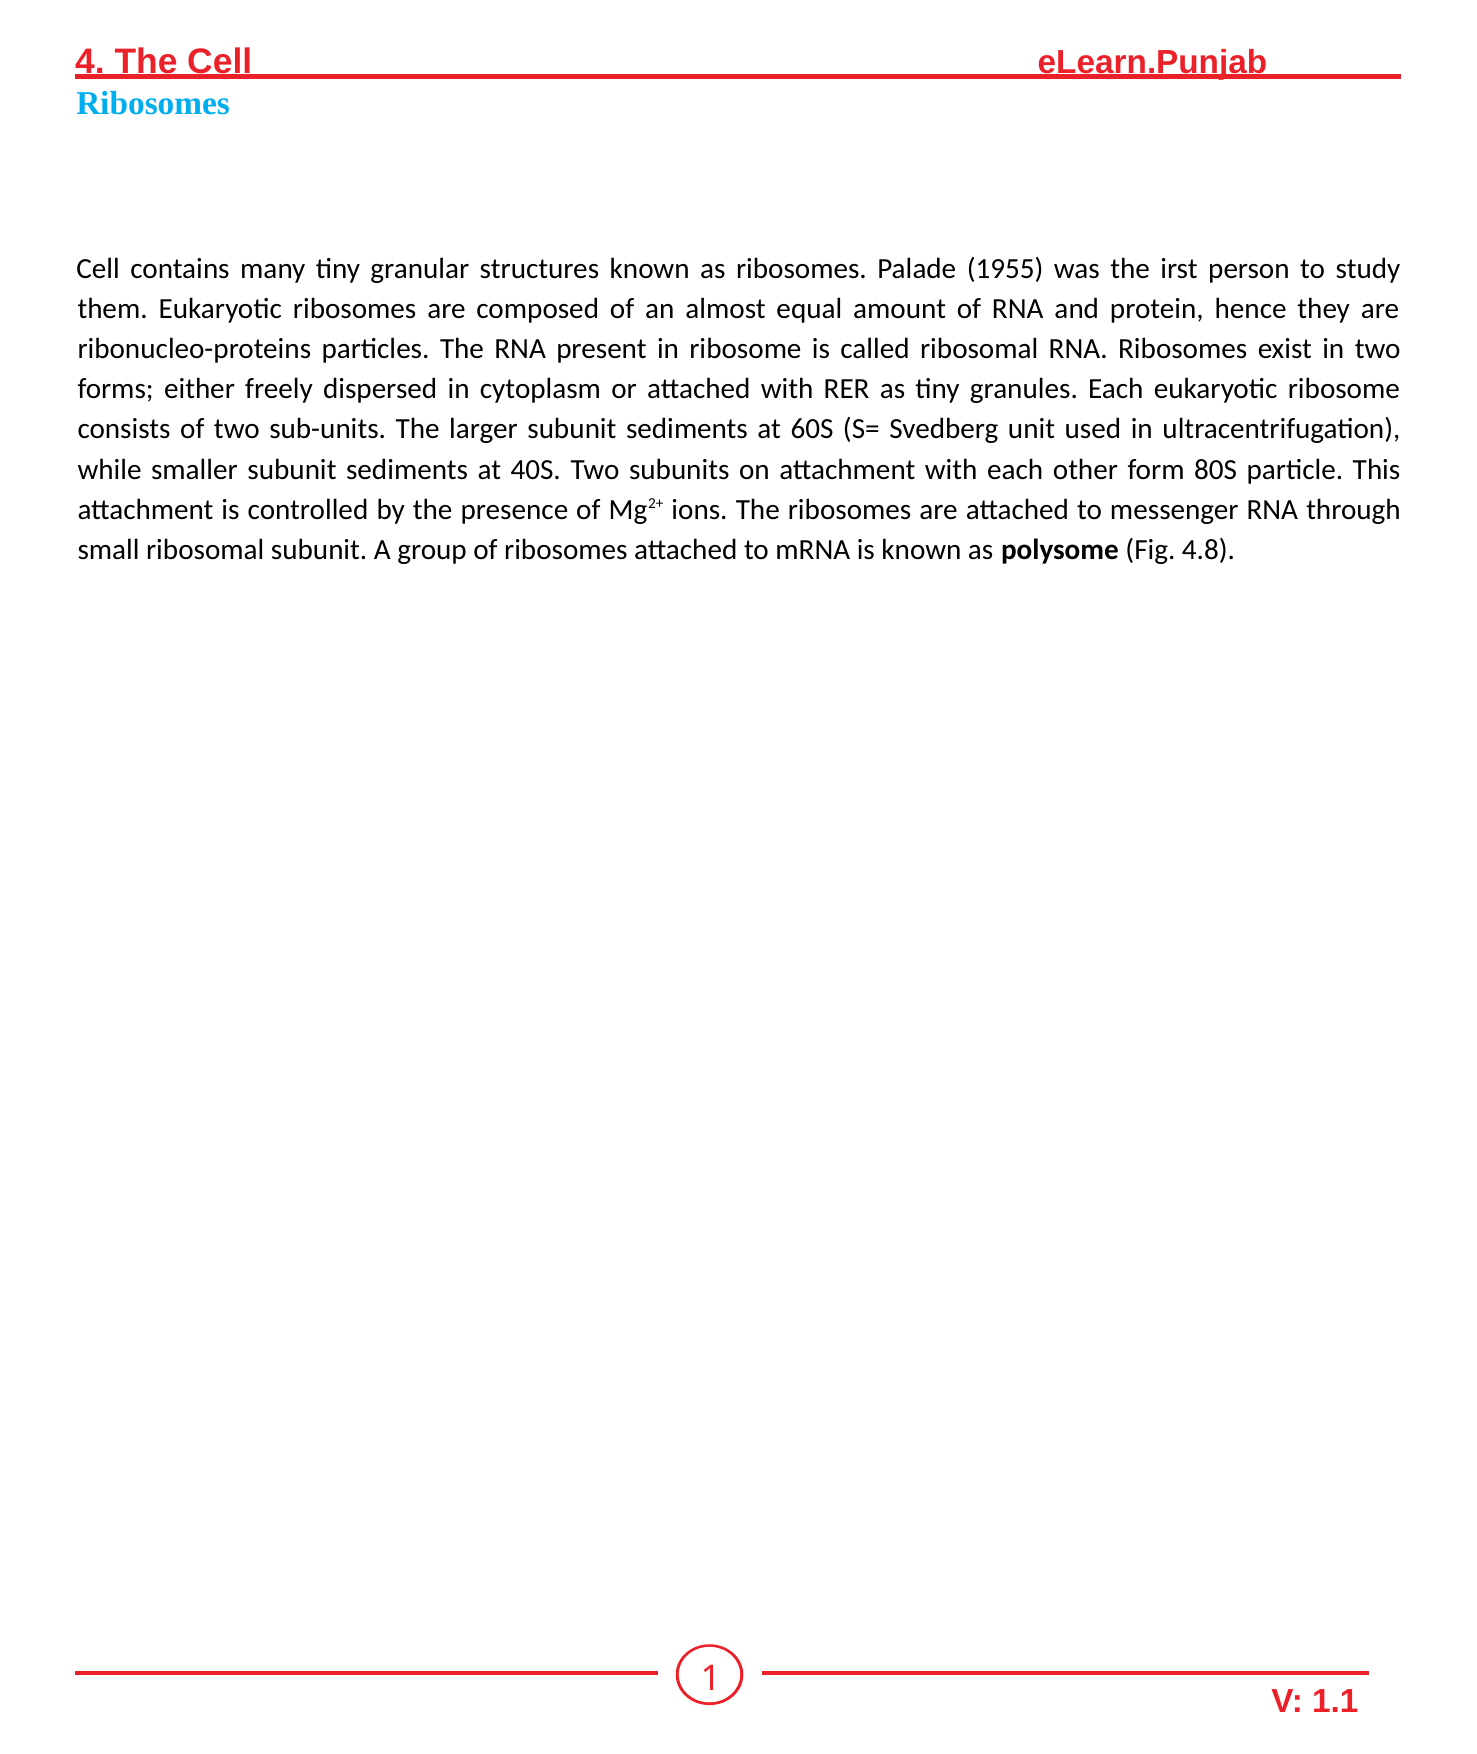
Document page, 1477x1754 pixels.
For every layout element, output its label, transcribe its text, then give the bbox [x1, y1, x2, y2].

subtitle Ribosomes [76, 83, 1383, 122]
text Cell contains many tiny granular structures known as ribosomes. Palade (1955) was the irst person to study them. Eukaryotic ribosomes are composed of an almost equal amount of RNA and protein, hence they are ribonucleo-proteins particles. The RNA present in ribosome is called ribosomal RNA. Ribosomes exist in two forms; either freely dispersed in cytoplasm or attached with RER as tiny granules. Each eukaryotic ribosome consists of two sub-units. The larger subunit sediments at 60S (S= Svedberg unit used in ultracentrifugation), while smaller subunit sediments at 40S. Two subunits on attachment with each other form 80S particle. This attachment is controlled by the presence of Mg2+ ions. The ribosomes are attached to messenger RNA through small ribosomal subunit. A group of ribosomes attached to mRNA is known as polysome (Fig. 4.8). [76, 250, 1402, 567]
